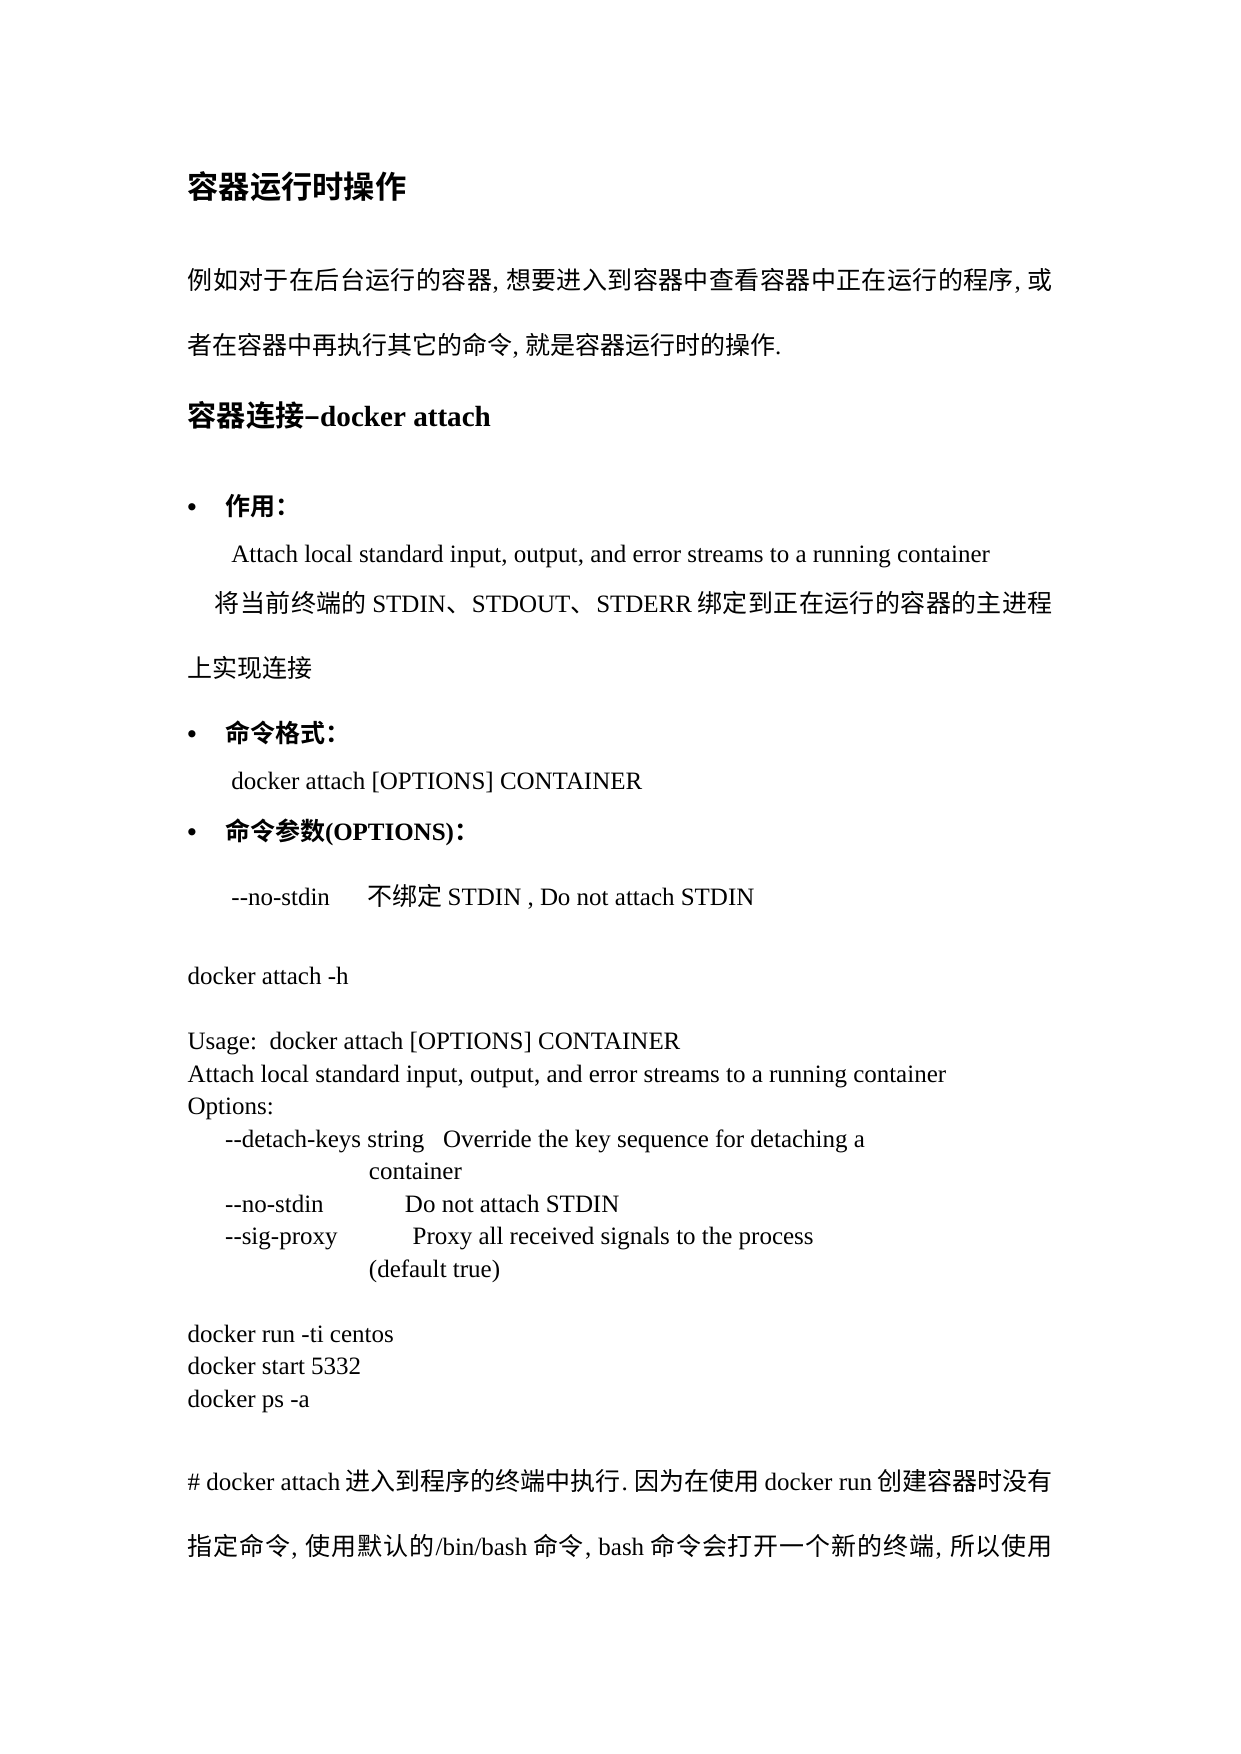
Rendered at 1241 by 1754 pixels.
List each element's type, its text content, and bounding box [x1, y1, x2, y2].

text --detach-keys string Override the key sequence for detaching a [187, 1122, 1053, 1154]
subtitle 容器运行时操作 [187, 162, 1053, 207]
text Attach local standard input, output, and error streams to a running container [187, 1057, 1053, 1089]
text (default true) [187, 1252, 1053, 1284]
subtitle 容器连接–docker attach [187, 392, 1053, 434]
text Attach local standard input, output, and error streams to a running container [187, 537, 1053, 569]
text docker start 5332 [187, 1349, 1053, 1382]
text docker attach [OPTIONS] CONTAINER [187, 764, 1053, 797]
text Options: [187, 1089, 1053, 1122]
text 例如对于在后台运行的容器, 想要进入到容器中查看容器中正在运行的程序, 或者在容器中再执行其它的命令, 就是容器运行时的操作. [187, 246, 1053, 376]
list 命令格式： [187, 699, 1053, 764]
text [187, 1447, 1053, 1577]
text --no-stdin Do not attach STDIN [187, 1187, 1053, 1219]
text docker run -ti centos [187, 1317, 1053, 1349]
text --sig-proxy Proxy all received signals to the process [187, 1219, 1053, 1252]
text container [187, 1154, 1053, 1187]
text docker ps -a [187, 1382, 1053, 1414]
text docker attach -h [187, 959, 1053, 992]
list 作用： [187, 472, 1053, 537]
text --no-stdin 不绑定STDIN , Do not attach STDIN [187, 862, 1053, 927]
list 命令参数(OPTIONS)： [187, 797, 1053, 862]
text 将当前终端的STDIN、STDOUT、STDERR绑定到正在运行的容器的主进程上实现连接 [187, 569, 1053, 699]
text Usage: docker attach [OPTIONS] CONTAINER [187, 1024, 1053, 1057]
